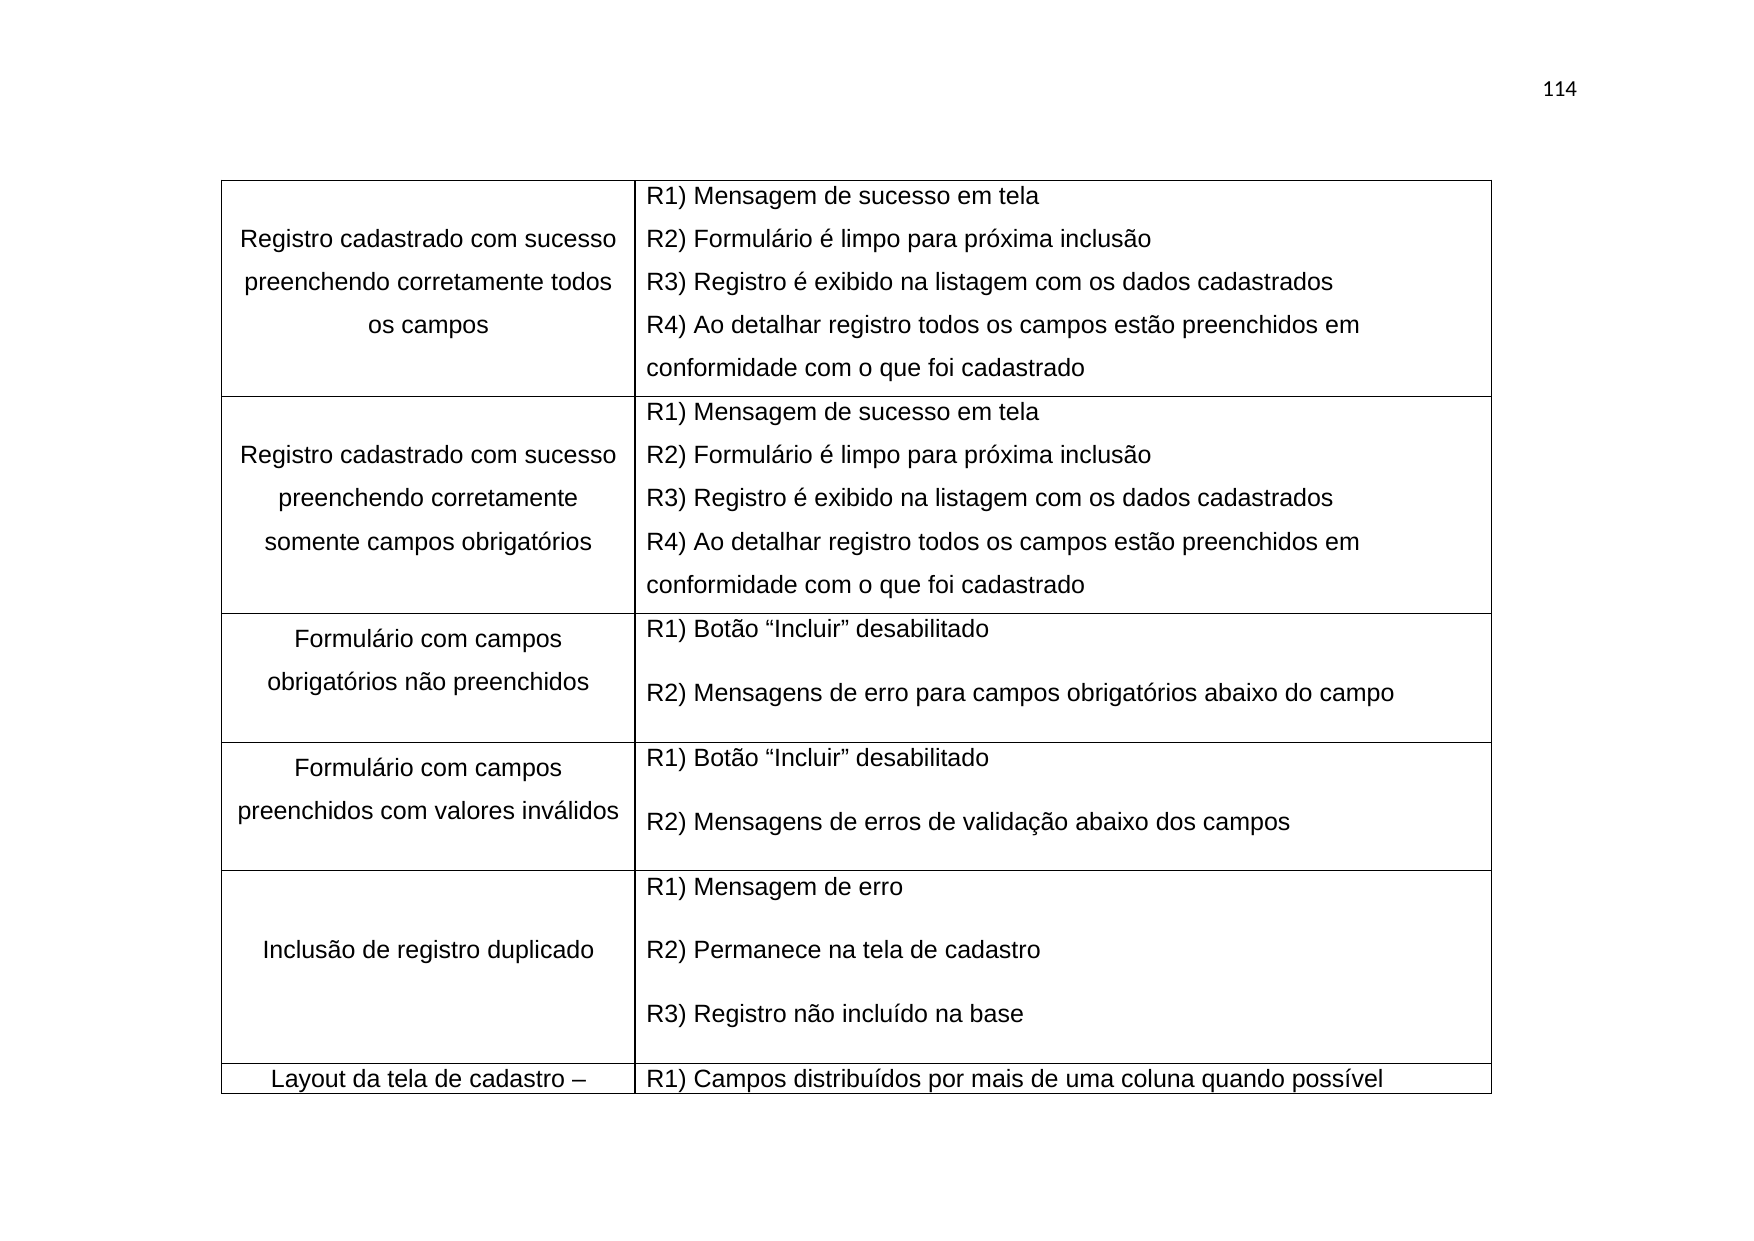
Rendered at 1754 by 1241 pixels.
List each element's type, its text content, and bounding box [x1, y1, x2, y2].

table_cell Inclusão de registro duplicado [222, 871, 634, 1063]
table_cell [222, 1064, 634, 1093]
table_cell Formulário com campos obrigatórios não preenchidos [222, 614, 634, 742]
table_cell R1) Botão “Incluir” desabilitado R2) Mensagens de erros de validação abaixo dos campos [636, 743, 1491, 870]
table_cell Registro cadastrado com sucesso preenchendo corretamente todos os campos [222, 181, 634, 396]
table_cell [636, 1064, 1491, 1093]
table_cell R1) Mensagem de sucesso em tela R2) Formulário é limpo para próxima inclusão R3) Registro é exibido na listagem com os dados cadastrados R4) Ao detalhar registro todos os campos estão preenchidos em conformidade com o que foi cadastrado [636, 181, 1491, 396]
table_cell Formulário com campos preenchidos com valores inválidos [222, 743, 634, 870]
table_cell R1) Botão “Incluir” desabilitado R2) Mensagens de erro para campos obrigatórios abaixo do campo [636, 614, 1491, 742]
table_cell Registro cadastrado com sucesso preenchendo corretamente somente campos obrigatórios [222, 397, 634, 613]
table_cell R1) Mensagem de sucesso em tela R2) Formulário é limpo para próxima inclusão R3) Registro é exibido na listagem com os dados cadastrados R4) Ao detalhar registro todos os campos estão preenchidos em conformidade com o que foi cadastrado [636, 397, 1491, 613]
table_cell R1) Mensagem de erro R2) Permanece na tela de cadastro R3) Registro não incluído na base [636, 871, 1491, 1063]
